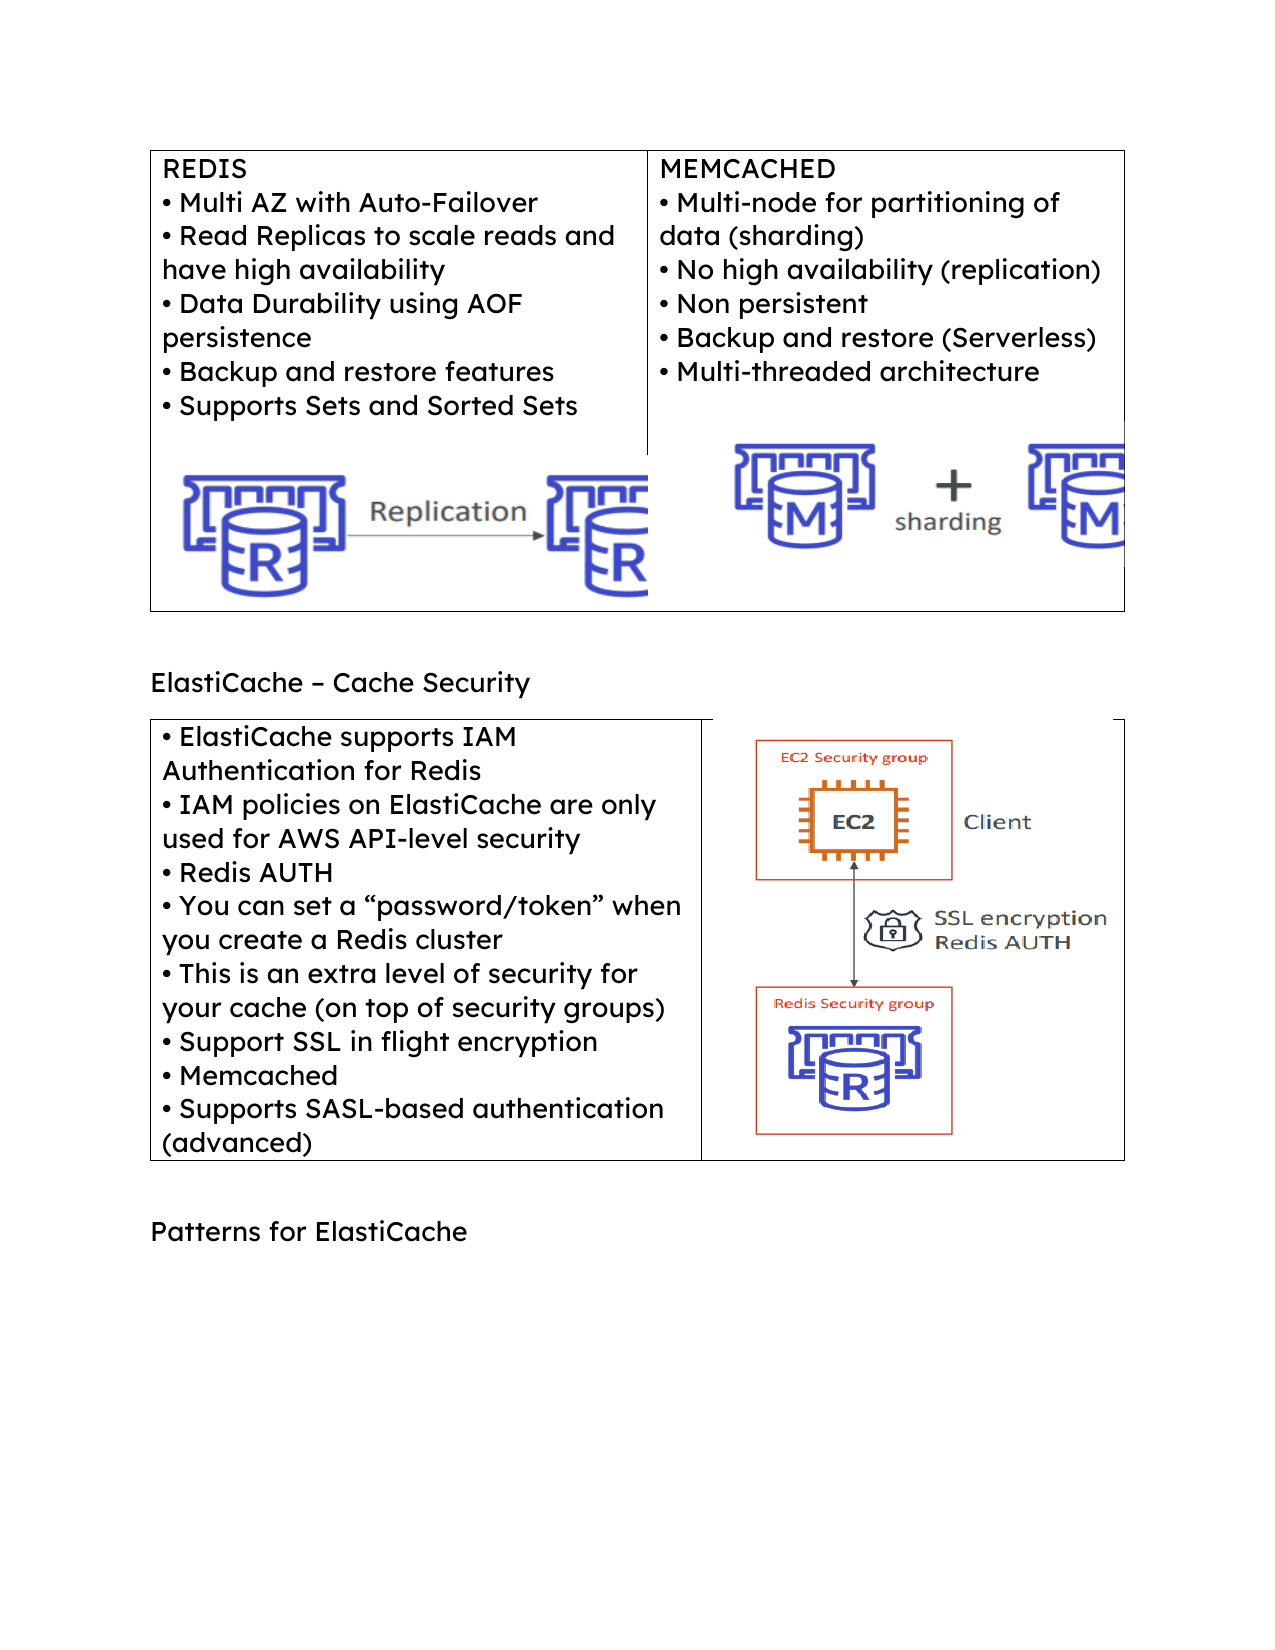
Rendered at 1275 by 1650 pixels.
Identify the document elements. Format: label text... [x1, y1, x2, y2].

table_header MEMCACHED • Multi-node for partitioning of data (sharding) • No high availability (replication) • Non persistent • Backup and restore (Serverless) • Multi-threaded architecture [648, 151, 1124, 611]
picture [659, 421, 1125, 567]
text Patterns for ElastiCache [150, 1214, 1125, 1248]
table_header • ElastiCache supports IAM Authentication for Redis • IAM policies on ElastiCache are only used for AWS API-level security • Redis AUTH • You can set a “password/token” when you create a Redis cluster • This is an extra level of security for your cache (on top of security groups) • Support SSL in flight encryption • Memcached • Supports SASL-based authentication (advanced) [151, 720, 701, 1159]
table_header [702, 720, 1124, 1159]
table_header REDIS • Multi AZ with Auto-Failover • Read Replicas to scale reads and have high availability • Data Durability using AOF persistence • Backup and restore features • Supports Sets and Sorted Sets [151, 151, 647, 611]
picture [713, 719, 1114, 1147]
text ElastiCache – Cache Security [150, 665, 1125, 699]
picture [161, 455, 648, 611]
